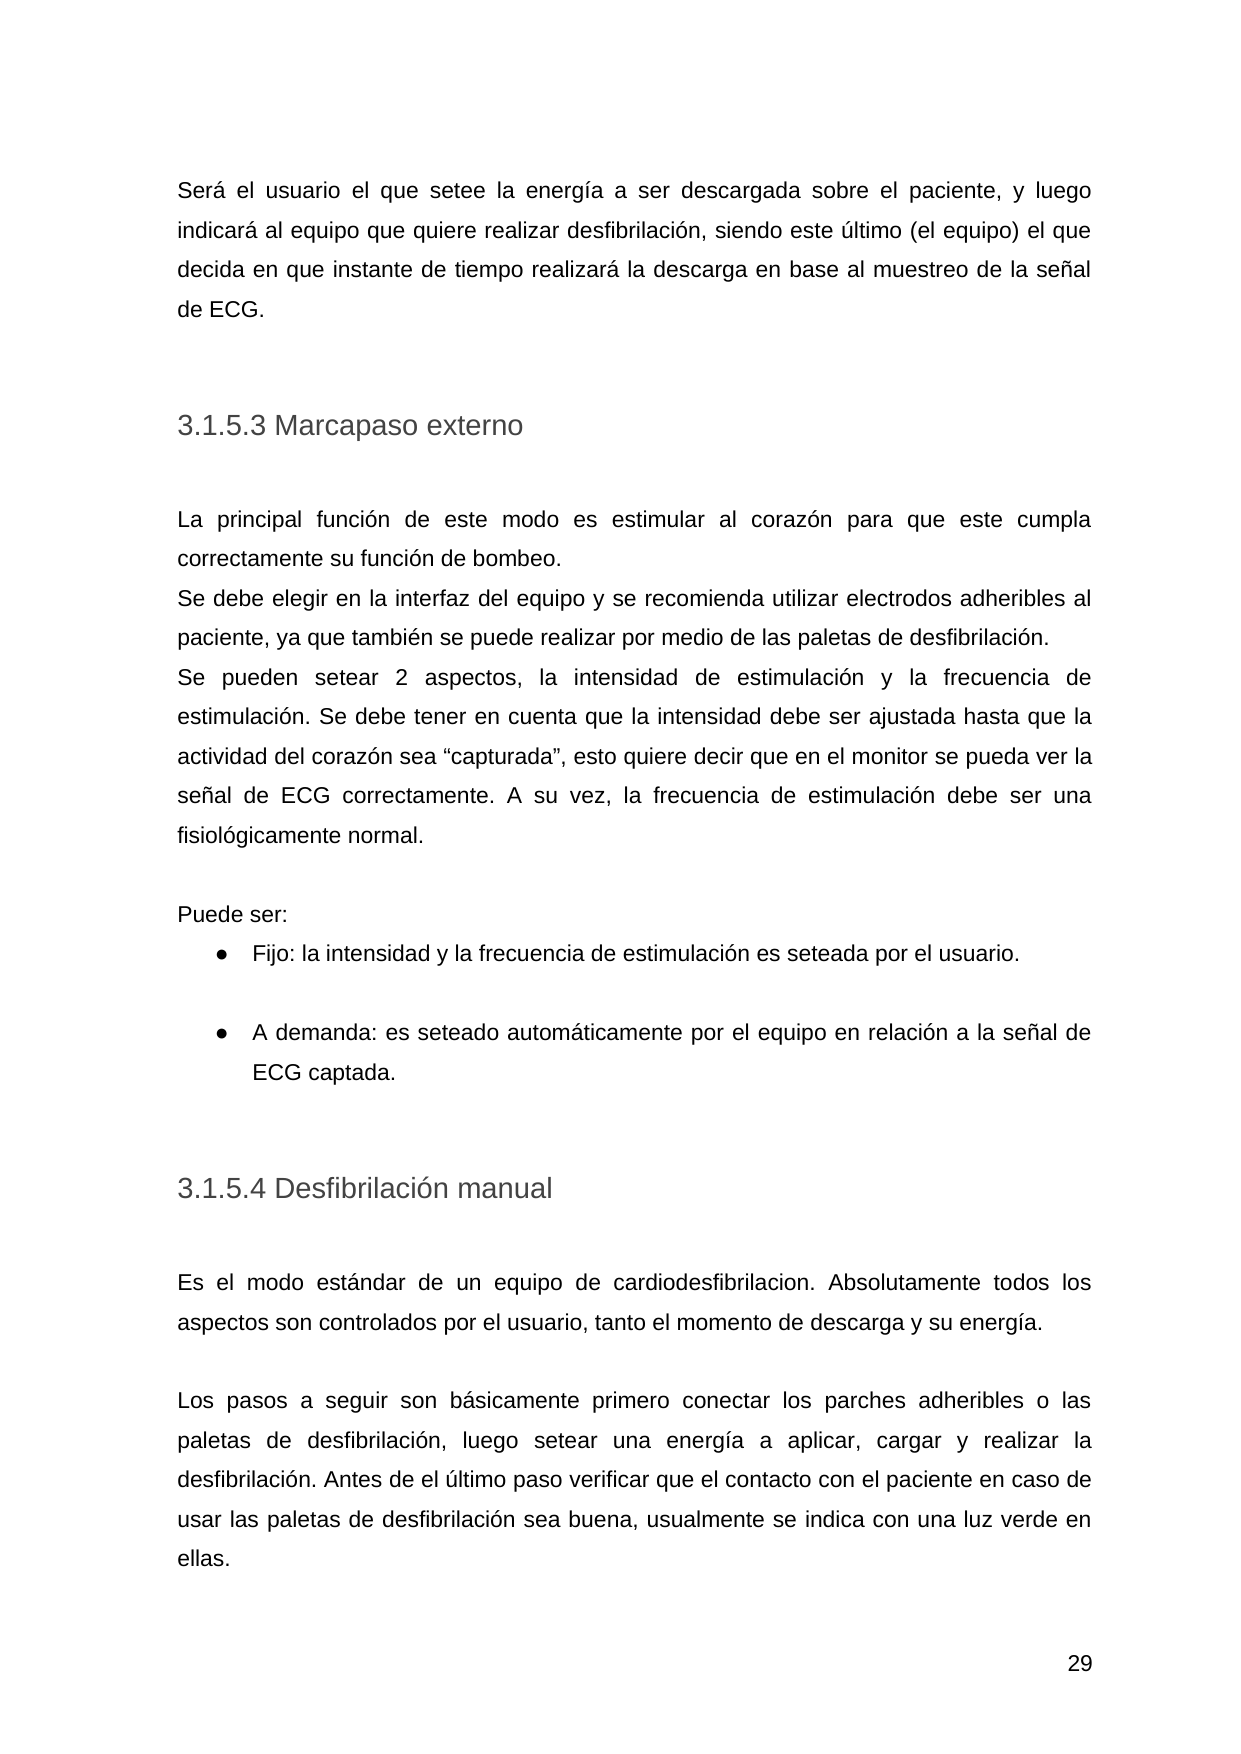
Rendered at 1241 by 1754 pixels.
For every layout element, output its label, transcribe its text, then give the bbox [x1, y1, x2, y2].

list A demanda: es seteado automáticamente por el equipo en relación a la señal de ECG captada. [214, 1019, 1093, 1085]
subtitle 3.1.5.3 Marcapaso externo [177, 408, 1093, 441]
text La principal función de este modo es estimular al corazón para que este cumpla correctamente su función de bombeo. [177, 506, 1093, 572]
text Puede ser: [177, 901, 1093, 927]
text Se pueden setear 2 aspectos, la intensidad de estimulación y la frecuencia de estimulación. Se debe tener en cuenta que la intensidad debe ser ajustada hasta que la actividad del corazón sea “capturada”, esto quiere decir que en el monitor se pueda ver la señal de ECG correctamente. A su vez, la frecuencia de estimulación debe ser una fisiológicamente normal. [177, 664, 1093, 848]
text Los pasos a seguir son básicamente primero conectar los parches adheribles o las paletas de desfibrilación, luego setear una energía a aplicar, cargar y realizar la desfibrilación. Antes de el último paso verificar que el contacto con el paciente en caso de usar las paletas de desfibrilación sea buena, usualmente se indica con una luz verde en ellas. [177, 1387, 1093, 1572]
subtitle 3.1.5.4 Desfibrilación manual [177, 1171, 1093, 1204]
list Fijo: la intensidad y la frecuencia de estimulación es seteada por el usuario. [214, 940, 1093, 967]
text Es el modo estándar de un equipo de cardiodesfibrilacion. Absolutamente todos los aspectos son controlados por el usuario, tanto el momento de descarga y su energía. [177, 1269, 1093, 1335]
text Se debe elegir en la interfaz del equipo y se recomienda utilizar electrodos adheribles al paciente, ya que también se puede realizar por medio de las paletas de desfibrilación. [177, 585, 1093, 651]
text Será el usuario el que setee la energía a ser descargada sobre el paciente, y luego indicará al equipo que quiere realizar desfibrilación, siendo este último (el equipo) el que decida en que instante de tiempo realizará la descarga en base al muestreo de la señal de ECG. [177, 177, 1093, 322]
